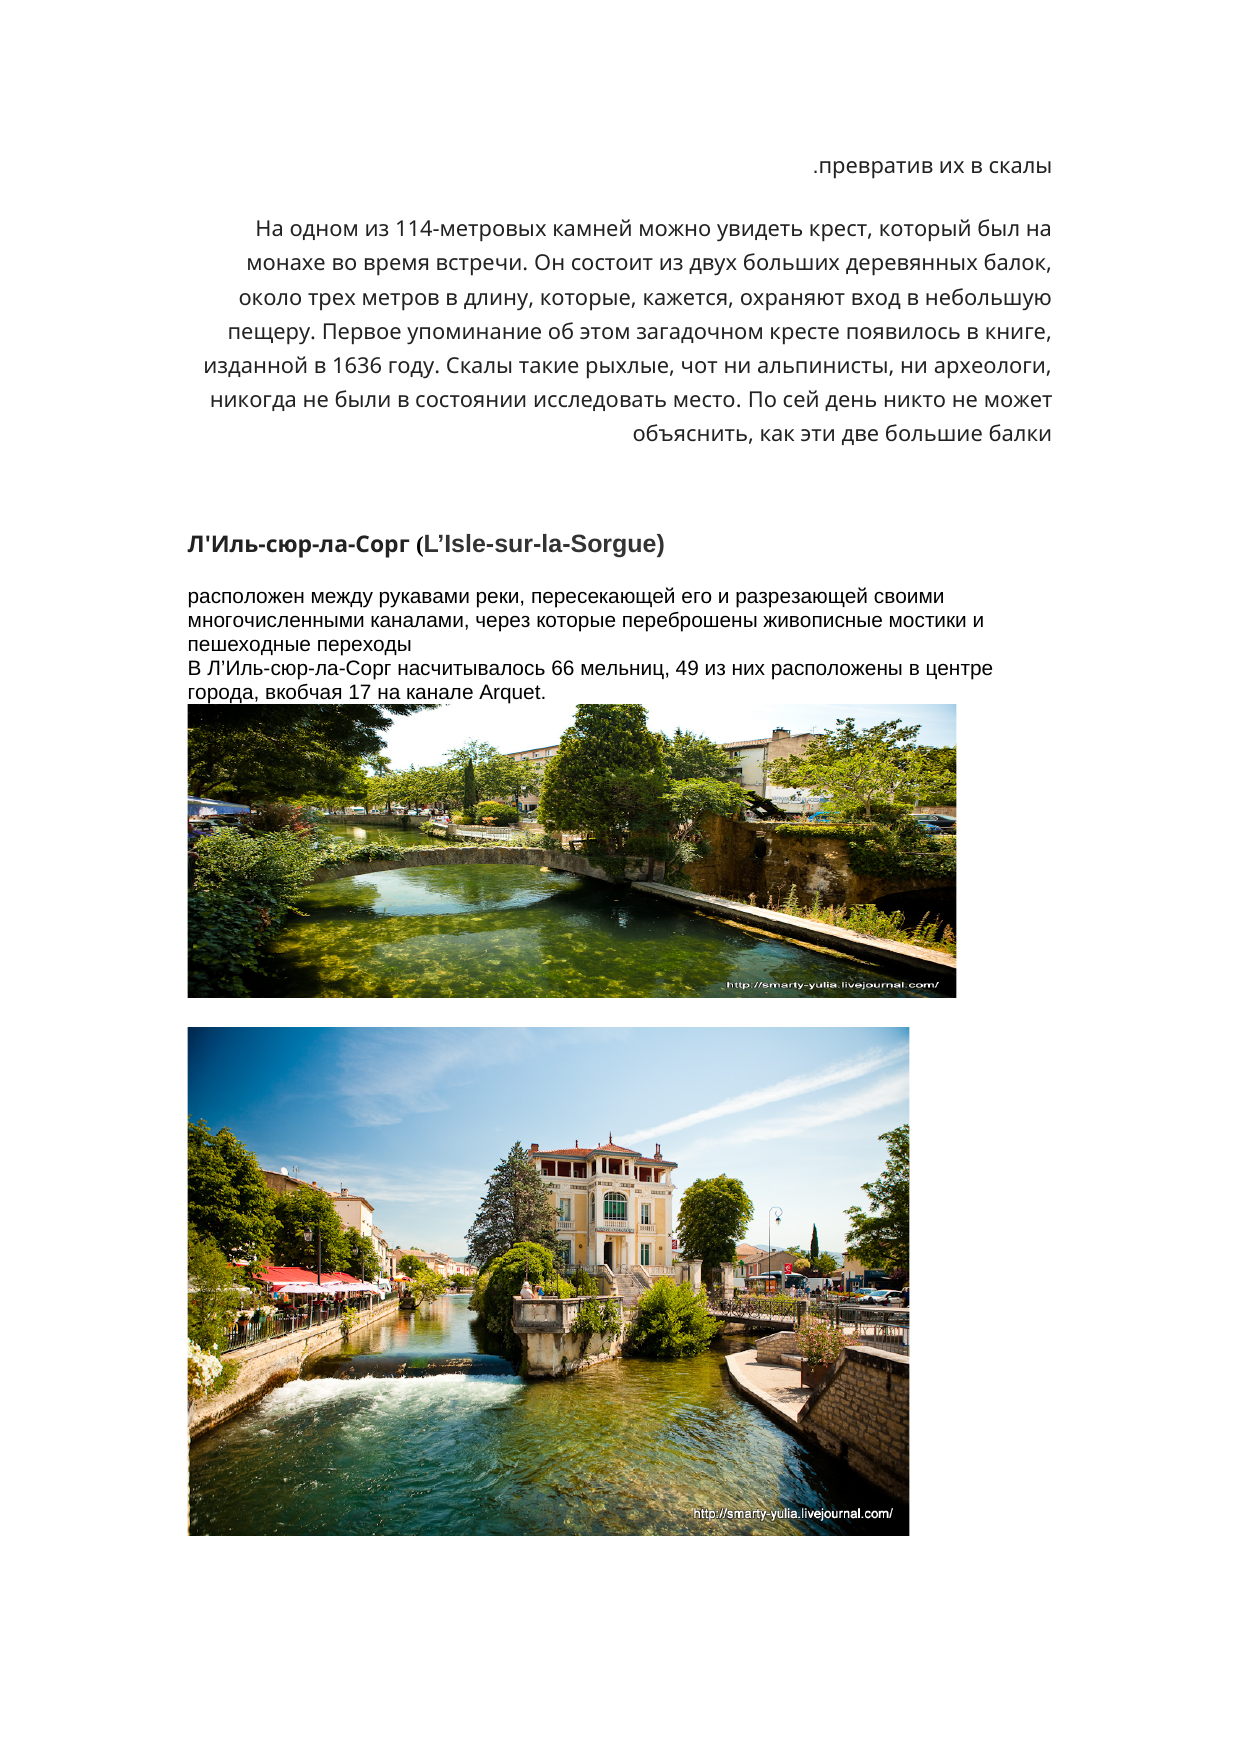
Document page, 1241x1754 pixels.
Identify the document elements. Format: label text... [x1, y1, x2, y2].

picture [187, 704, 957, 998]
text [187, 150, 1053, 448]
picture [187, 1027, 274, 1109]
picture [187, 1027, 910, 1536]
text Л'Иль-сюр-ла-Сорг (L’Isle-sur-la-Sorgue) [187, 528, 1053, 559]
